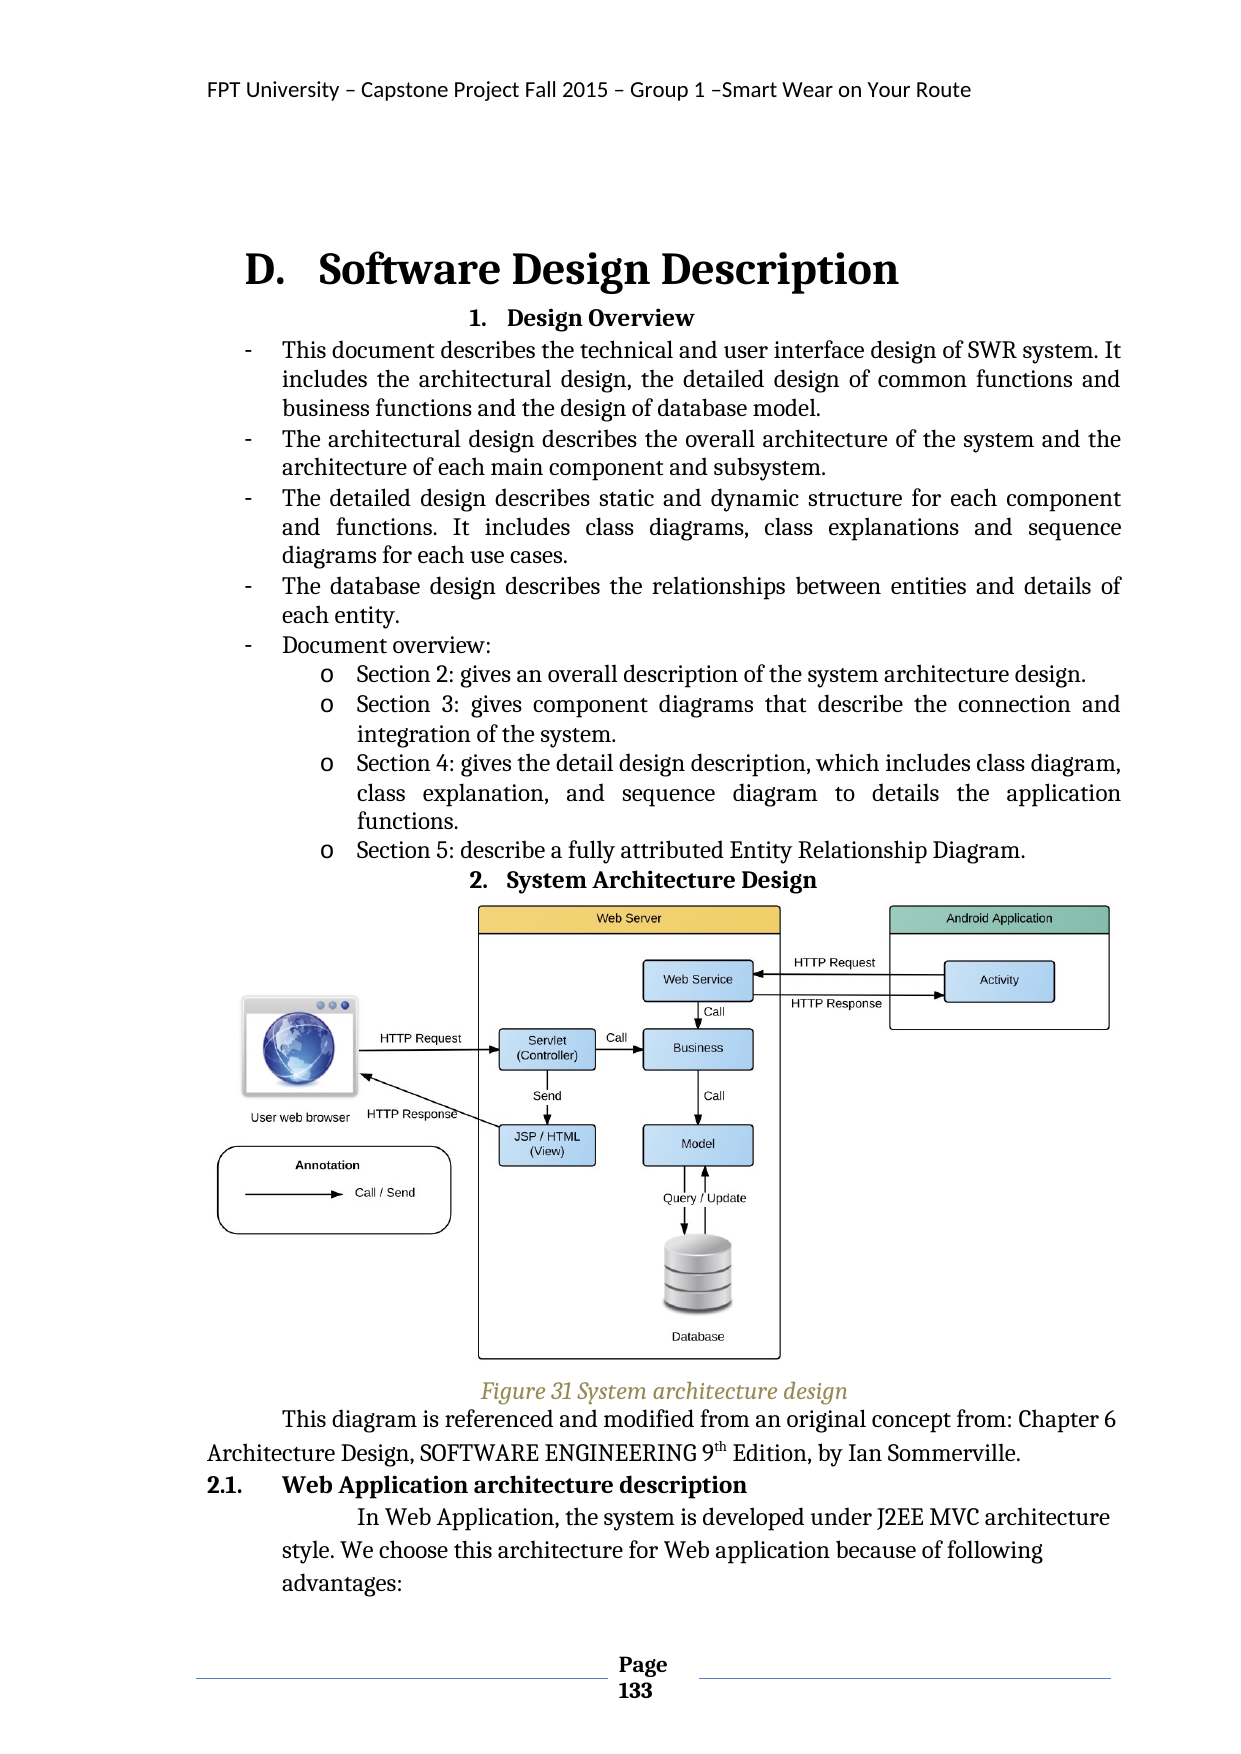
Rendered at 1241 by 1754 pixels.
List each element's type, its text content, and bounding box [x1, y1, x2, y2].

list Document overview: [244, 629, 1122, 660]
list Section 3: gives component diagrams that describe the connection and integration of the system. [319, 690, 1122, 748]
text This diagram is referenced and modified from an original concept from: Chapter 6 Architecture Design, SOFTWARE ENGINEERING 9th Edition, by Ian Sommerville. [207, 1405, 1122, 1467]
list This document describes the technical and user interface design of SWR system. It includes the architectural design, the detailed design of common functions and business functions and the design of database model. [244, 335, 1122, 423]
list The detailed design describes static and dynamic structure for each component and functions. It includes class diagrams, class explanations and sequence diagrams for each use cases. [244, 482, 1122, 570]
list The database design describes the relationships between entities and details of each entity. [244, 570, 1122, 629]
text In Web Application, the system is developed under J2EE MVC architecture style. We choose this architecture for Web application because of following advantages: [282, 1502, 1122, 1597]
subtitle Software Design Description [244, 243, 1122, 296]
list Section 2: gives an overall description of the system architecture design. [319, 660, 1122, 690]
list Section 5: describe a fully attributed Entity Relationship Diagram. [319, 836, 1122, 866]
list The architectural design describes the overall architecture of the system and the architecture of each main component and subsystem. [244, 423, 1122, 482]
subtitle Web Application architecture description [207, 1471, 1122, 1500]
list Section 4: gives the detail design description, which includes class diagram, class explanation, and sequence diagram to details the application functions. [319, 748, 1122, 836]
picture [206, 897, 1125, 1373]
subtitle System Architecture Design [469, 866, 1122, 895]
subtitle Design Overview [469, 304, 1122, 332]
